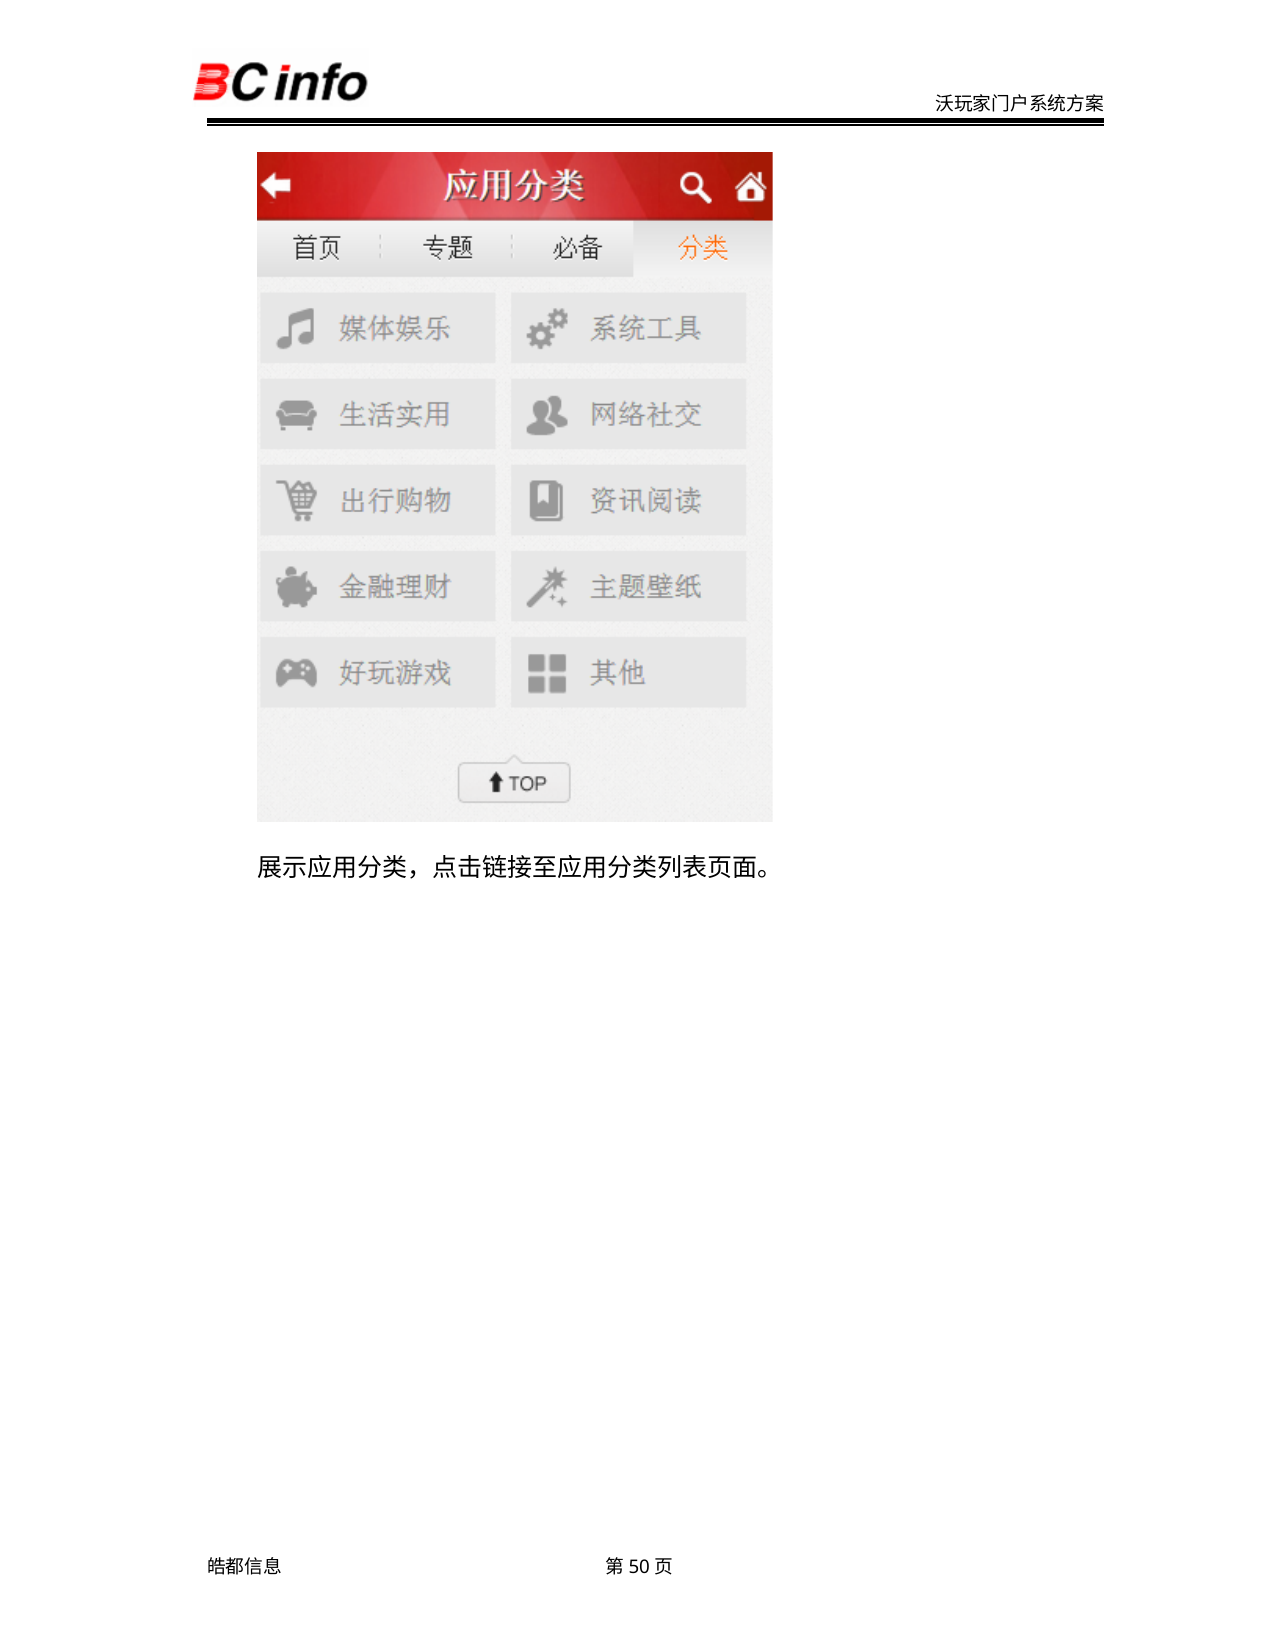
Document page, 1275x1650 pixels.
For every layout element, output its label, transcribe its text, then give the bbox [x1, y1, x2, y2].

picture [192, 48, 370, 107]
text 展示应用分类，点击链接至应用分类列表页面。 [207, 832, 1104, 900]
picture [257, 152, 773, 822]
